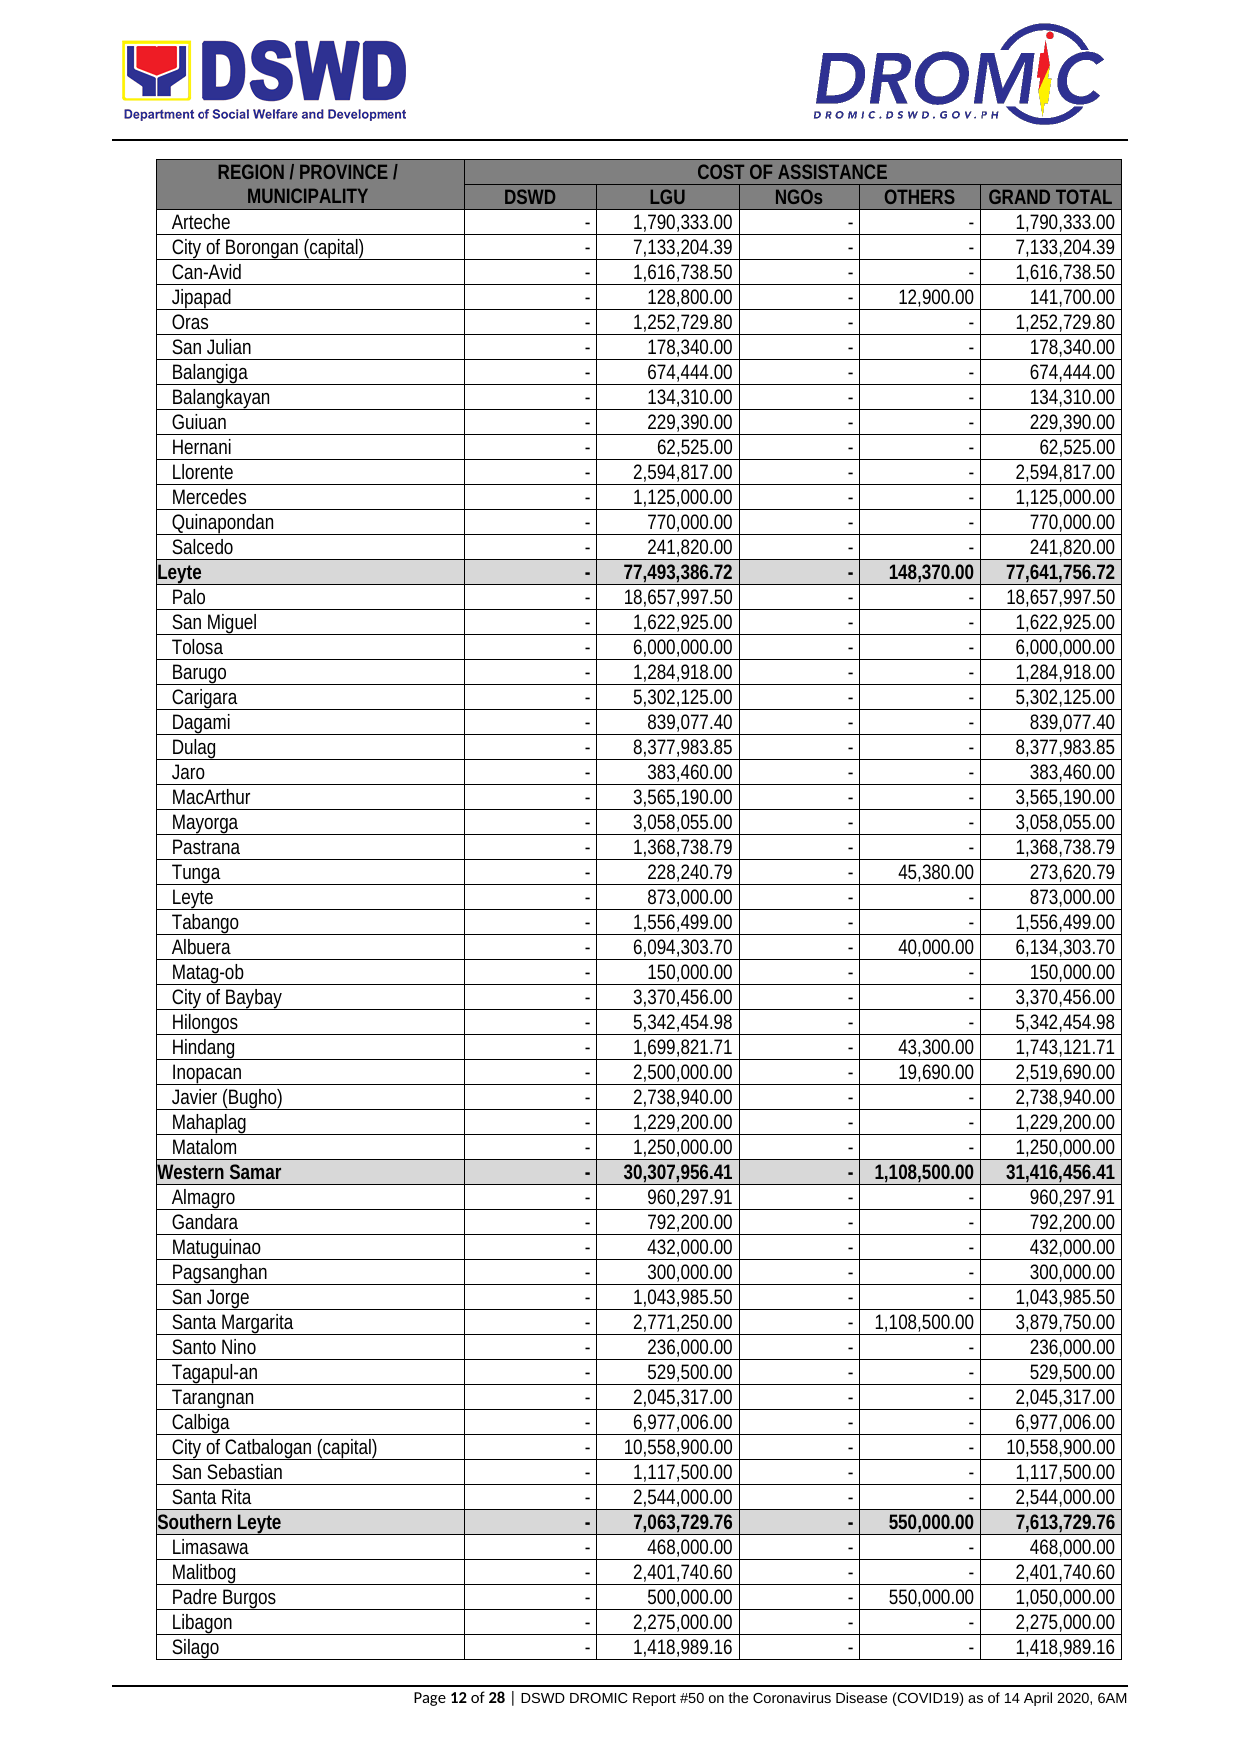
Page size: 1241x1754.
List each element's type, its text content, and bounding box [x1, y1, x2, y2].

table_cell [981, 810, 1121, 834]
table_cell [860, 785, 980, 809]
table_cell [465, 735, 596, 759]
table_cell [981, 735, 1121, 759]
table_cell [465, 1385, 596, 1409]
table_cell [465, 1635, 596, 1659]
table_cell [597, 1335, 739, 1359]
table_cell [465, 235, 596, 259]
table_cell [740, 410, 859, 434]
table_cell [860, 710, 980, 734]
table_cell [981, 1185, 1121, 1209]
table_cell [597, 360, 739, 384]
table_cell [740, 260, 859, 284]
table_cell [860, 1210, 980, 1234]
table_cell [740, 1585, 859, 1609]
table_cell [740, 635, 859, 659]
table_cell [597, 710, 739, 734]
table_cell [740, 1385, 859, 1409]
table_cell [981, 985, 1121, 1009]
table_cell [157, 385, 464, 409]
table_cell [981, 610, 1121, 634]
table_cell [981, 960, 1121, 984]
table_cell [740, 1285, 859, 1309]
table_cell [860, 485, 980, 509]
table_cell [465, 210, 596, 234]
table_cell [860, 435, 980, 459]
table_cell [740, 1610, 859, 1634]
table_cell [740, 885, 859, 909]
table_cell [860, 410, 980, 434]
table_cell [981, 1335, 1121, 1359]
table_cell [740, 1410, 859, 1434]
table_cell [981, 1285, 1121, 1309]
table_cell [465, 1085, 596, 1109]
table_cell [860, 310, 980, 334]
table_cell GRAND TOTAL [981, 185, 1121, 209]
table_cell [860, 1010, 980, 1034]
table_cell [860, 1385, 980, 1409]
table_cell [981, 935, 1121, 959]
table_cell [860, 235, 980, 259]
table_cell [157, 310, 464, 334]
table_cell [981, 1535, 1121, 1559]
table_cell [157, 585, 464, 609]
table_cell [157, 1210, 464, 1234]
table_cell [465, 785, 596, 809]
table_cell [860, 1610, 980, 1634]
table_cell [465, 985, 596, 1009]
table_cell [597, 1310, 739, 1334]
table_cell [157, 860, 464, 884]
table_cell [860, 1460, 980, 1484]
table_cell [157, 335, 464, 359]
picture [112, 37, 417, 125]
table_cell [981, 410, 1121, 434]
picture [781, 23, 1133, 125]
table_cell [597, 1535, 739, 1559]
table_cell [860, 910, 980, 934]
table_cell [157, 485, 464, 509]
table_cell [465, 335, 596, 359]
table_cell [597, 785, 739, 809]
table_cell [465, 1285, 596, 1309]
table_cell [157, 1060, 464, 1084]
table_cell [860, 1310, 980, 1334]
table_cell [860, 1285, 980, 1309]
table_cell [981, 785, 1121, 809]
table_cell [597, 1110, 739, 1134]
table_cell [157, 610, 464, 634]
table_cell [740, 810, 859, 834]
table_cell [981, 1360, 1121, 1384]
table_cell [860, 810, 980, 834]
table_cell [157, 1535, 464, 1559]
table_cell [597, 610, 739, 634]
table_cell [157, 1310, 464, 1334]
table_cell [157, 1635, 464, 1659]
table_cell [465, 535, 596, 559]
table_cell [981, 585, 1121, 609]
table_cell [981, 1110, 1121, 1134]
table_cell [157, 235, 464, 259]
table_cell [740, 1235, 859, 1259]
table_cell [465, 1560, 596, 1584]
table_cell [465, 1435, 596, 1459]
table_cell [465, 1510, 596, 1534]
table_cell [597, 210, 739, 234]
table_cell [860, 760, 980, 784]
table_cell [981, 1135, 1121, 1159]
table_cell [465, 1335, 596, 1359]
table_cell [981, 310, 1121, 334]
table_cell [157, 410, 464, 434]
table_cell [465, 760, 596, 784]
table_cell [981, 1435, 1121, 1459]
table_cell NGOs [740, 185, 859, 209]
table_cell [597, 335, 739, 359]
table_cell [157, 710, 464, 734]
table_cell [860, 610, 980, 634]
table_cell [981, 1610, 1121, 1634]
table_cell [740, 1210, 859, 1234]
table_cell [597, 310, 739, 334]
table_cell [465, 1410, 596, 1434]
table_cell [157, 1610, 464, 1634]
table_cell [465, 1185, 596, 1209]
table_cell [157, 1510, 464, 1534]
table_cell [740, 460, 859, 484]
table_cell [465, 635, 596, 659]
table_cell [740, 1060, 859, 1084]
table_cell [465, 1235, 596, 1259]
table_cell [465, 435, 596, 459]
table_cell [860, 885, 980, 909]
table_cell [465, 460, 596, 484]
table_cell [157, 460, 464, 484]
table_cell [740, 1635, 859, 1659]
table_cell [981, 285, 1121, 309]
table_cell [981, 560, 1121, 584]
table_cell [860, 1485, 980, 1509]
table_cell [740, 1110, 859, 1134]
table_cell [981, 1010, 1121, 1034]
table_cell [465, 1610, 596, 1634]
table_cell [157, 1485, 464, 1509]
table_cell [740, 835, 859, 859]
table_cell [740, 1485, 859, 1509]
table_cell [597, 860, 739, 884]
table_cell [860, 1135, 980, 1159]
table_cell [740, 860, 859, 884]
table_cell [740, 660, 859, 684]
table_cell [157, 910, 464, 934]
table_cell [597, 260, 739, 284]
table_cell LGU [597, 185, 739, 209]
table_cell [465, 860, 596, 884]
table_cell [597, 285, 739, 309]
table_header COST OF ASSISTANCE [465, 160, 1121, 184]
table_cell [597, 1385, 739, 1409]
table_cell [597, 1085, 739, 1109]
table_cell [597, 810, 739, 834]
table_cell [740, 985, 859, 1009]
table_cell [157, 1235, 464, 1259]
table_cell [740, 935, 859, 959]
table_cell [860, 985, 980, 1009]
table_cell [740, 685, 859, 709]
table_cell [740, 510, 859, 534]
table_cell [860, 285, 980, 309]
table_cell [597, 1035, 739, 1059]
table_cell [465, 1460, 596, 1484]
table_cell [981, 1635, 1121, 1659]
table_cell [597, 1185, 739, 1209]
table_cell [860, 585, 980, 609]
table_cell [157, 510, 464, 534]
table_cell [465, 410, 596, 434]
table_cell DSWD [465, 185, 596, 209]
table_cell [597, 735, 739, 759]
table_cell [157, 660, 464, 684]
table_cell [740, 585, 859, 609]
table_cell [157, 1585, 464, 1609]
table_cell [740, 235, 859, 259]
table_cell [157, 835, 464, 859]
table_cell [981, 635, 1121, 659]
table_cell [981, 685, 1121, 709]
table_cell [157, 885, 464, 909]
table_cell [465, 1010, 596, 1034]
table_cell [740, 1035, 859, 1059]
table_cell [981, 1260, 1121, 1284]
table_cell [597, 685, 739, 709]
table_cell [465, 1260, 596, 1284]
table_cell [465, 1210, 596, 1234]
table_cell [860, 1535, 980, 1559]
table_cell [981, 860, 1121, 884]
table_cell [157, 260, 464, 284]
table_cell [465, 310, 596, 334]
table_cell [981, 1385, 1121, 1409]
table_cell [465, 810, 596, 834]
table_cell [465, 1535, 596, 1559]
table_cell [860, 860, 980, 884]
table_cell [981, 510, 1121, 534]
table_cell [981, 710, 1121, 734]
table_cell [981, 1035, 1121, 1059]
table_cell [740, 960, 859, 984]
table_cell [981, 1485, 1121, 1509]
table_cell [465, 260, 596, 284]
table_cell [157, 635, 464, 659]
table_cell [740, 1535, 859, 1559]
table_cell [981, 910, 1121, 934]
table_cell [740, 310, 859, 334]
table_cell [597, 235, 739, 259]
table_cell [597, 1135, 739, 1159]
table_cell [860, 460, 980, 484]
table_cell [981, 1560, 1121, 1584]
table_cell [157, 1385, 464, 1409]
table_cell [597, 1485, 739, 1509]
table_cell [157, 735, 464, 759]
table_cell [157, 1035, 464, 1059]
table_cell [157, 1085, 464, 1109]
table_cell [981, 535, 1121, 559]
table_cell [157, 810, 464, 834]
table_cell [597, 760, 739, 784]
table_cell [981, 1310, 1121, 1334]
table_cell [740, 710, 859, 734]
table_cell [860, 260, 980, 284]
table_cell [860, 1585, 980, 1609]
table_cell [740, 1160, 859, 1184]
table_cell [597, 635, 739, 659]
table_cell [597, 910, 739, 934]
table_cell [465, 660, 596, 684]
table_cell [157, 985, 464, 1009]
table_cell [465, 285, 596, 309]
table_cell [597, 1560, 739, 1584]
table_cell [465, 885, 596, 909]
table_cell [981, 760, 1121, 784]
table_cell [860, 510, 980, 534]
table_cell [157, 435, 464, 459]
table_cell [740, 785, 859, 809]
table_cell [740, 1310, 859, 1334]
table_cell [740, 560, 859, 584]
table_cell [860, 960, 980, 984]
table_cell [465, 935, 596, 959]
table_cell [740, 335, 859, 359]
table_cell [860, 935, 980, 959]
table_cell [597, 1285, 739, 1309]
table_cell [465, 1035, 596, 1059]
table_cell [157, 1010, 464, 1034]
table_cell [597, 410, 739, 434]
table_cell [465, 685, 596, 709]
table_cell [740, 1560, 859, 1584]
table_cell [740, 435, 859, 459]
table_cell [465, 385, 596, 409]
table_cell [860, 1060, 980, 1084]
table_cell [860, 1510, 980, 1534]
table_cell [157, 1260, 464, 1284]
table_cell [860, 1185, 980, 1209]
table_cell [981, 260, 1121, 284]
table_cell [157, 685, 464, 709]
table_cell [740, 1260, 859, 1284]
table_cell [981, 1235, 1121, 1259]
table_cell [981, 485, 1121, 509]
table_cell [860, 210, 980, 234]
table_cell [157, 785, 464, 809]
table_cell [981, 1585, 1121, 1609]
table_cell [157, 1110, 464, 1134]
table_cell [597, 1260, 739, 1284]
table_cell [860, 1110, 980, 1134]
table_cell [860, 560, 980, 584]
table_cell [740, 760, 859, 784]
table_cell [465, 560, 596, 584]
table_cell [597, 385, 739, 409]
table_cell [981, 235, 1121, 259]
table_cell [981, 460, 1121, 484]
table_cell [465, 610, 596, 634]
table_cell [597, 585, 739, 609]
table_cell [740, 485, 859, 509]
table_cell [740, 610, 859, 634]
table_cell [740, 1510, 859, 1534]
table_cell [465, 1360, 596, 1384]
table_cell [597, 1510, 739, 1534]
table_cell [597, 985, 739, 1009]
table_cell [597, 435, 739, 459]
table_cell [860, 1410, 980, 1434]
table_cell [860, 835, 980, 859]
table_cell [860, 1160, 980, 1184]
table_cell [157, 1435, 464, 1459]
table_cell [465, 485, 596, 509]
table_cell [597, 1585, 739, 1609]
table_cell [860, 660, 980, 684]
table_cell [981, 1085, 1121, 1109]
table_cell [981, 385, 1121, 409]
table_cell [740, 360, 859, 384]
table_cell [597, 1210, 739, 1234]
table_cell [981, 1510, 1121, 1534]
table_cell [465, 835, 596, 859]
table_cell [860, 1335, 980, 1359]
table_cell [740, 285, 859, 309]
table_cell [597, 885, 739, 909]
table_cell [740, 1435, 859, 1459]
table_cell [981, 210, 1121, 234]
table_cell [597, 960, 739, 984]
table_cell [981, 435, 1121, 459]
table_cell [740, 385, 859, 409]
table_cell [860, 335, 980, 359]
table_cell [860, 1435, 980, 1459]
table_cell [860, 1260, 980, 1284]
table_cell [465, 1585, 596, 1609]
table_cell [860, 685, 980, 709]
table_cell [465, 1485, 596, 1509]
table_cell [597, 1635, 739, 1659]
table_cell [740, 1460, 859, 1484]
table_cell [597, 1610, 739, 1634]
table_cell OTHERS [860, 185, 980, 209]
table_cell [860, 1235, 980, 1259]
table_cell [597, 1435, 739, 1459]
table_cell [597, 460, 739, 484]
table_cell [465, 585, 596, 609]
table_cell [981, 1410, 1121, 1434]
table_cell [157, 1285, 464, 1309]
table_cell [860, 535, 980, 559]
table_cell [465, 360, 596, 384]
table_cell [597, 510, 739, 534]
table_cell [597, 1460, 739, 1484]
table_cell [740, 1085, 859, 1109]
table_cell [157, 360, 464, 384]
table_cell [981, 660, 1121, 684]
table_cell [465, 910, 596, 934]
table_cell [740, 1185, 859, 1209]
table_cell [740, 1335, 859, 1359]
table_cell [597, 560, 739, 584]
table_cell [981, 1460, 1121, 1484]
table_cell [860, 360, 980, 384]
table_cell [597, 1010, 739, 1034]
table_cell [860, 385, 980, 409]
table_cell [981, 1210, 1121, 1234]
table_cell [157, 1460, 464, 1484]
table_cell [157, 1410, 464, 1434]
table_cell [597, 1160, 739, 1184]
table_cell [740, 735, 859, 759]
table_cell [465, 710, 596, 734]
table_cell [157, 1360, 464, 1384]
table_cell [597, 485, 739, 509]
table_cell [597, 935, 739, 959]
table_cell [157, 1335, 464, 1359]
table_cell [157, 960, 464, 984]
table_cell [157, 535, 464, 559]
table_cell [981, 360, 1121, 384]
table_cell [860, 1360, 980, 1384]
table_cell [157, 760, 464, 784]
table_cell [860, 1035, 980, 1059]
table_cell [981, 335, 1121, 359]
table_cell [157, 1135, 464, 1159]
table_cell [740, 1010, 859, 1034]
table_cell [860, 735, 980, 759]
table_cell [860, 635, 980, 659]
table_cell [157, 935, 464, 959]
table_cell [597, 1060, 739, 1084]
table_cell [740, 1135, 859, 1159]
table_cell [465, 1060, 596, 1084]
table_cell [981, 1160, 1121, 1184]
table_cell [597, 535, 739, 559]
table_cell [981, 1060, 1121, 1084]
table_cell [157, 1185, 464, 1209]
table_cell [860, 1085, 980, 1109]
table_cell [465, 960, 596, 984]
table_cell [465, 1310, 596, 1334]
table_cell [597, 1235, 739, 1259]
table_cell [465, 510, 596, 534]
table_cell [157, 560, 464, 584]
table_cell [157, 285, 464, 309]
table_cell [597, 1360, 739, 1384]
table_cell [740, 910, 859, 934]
table_header REGION / PROVINCE / MUNICIPALITY [157, 160, 464, 209]
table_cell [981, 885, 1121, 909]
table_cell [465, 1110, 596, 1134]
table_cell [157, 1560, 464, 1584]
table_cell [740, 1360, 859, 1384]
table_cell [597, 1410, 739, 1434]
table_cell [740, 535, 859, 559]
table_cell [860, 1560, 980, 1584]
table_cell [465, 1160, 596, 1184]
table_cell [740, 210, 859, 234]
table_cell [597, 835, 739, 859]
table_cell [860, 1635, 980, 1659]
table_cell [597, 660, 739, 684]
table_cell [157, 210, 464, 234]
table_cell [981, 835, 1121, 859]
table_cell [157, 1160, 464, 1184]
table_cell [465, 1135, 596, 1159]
